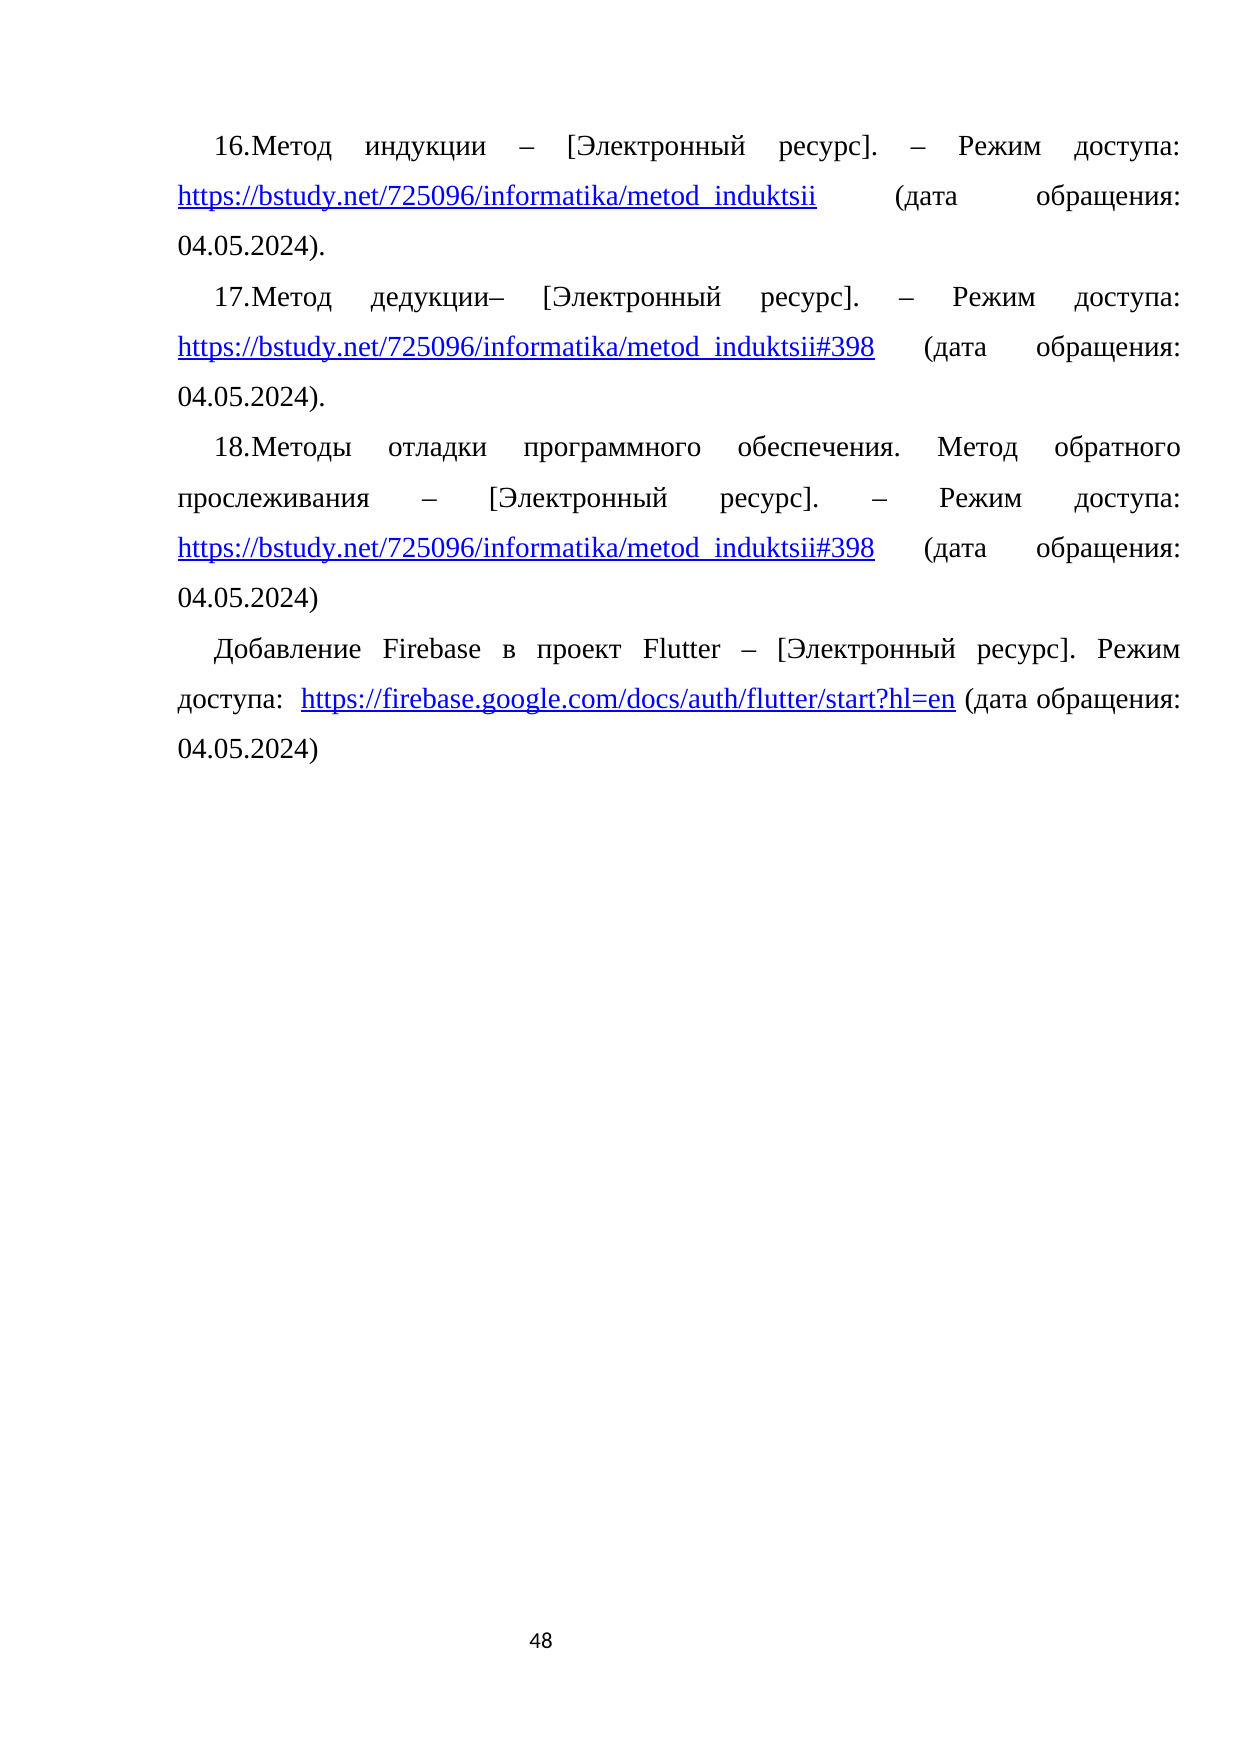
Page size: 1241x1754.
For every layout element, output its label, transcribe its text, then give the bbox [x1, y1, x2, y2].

list Методы отладки программного обеспечения. Метод обратного прослеживания – [Электронный ресурс]. – Режим доступа: https://bstudy.net/725096/informatika/metod_induktsii#398 (дата обращения: 04.05.2024) [177, 429, 1181, 614]
list Метод индукции – [Электронный ресурс]. – Режим доступа: https://bstudy.net/725096/informatika/metod_induktsii (дата обращения: 04.05.2024). [177, 128, 1181, 262]
text Добавление Firebase в проект Flutter – [Электронный ресурс]. Режим доступа: https://firebase.google.com/docs/auth/flutter/start?hl=en (дата обращения: 04.05.2024) [177, 631, 1181, 765]
list Метод дедукции– [Электронный ресурс]. – Режим доступа: https://bstudy.net/725096/informatika/metod_induktsii#398 (дата обращения: 04.05.2024). [177, 279, 1181, 413]
